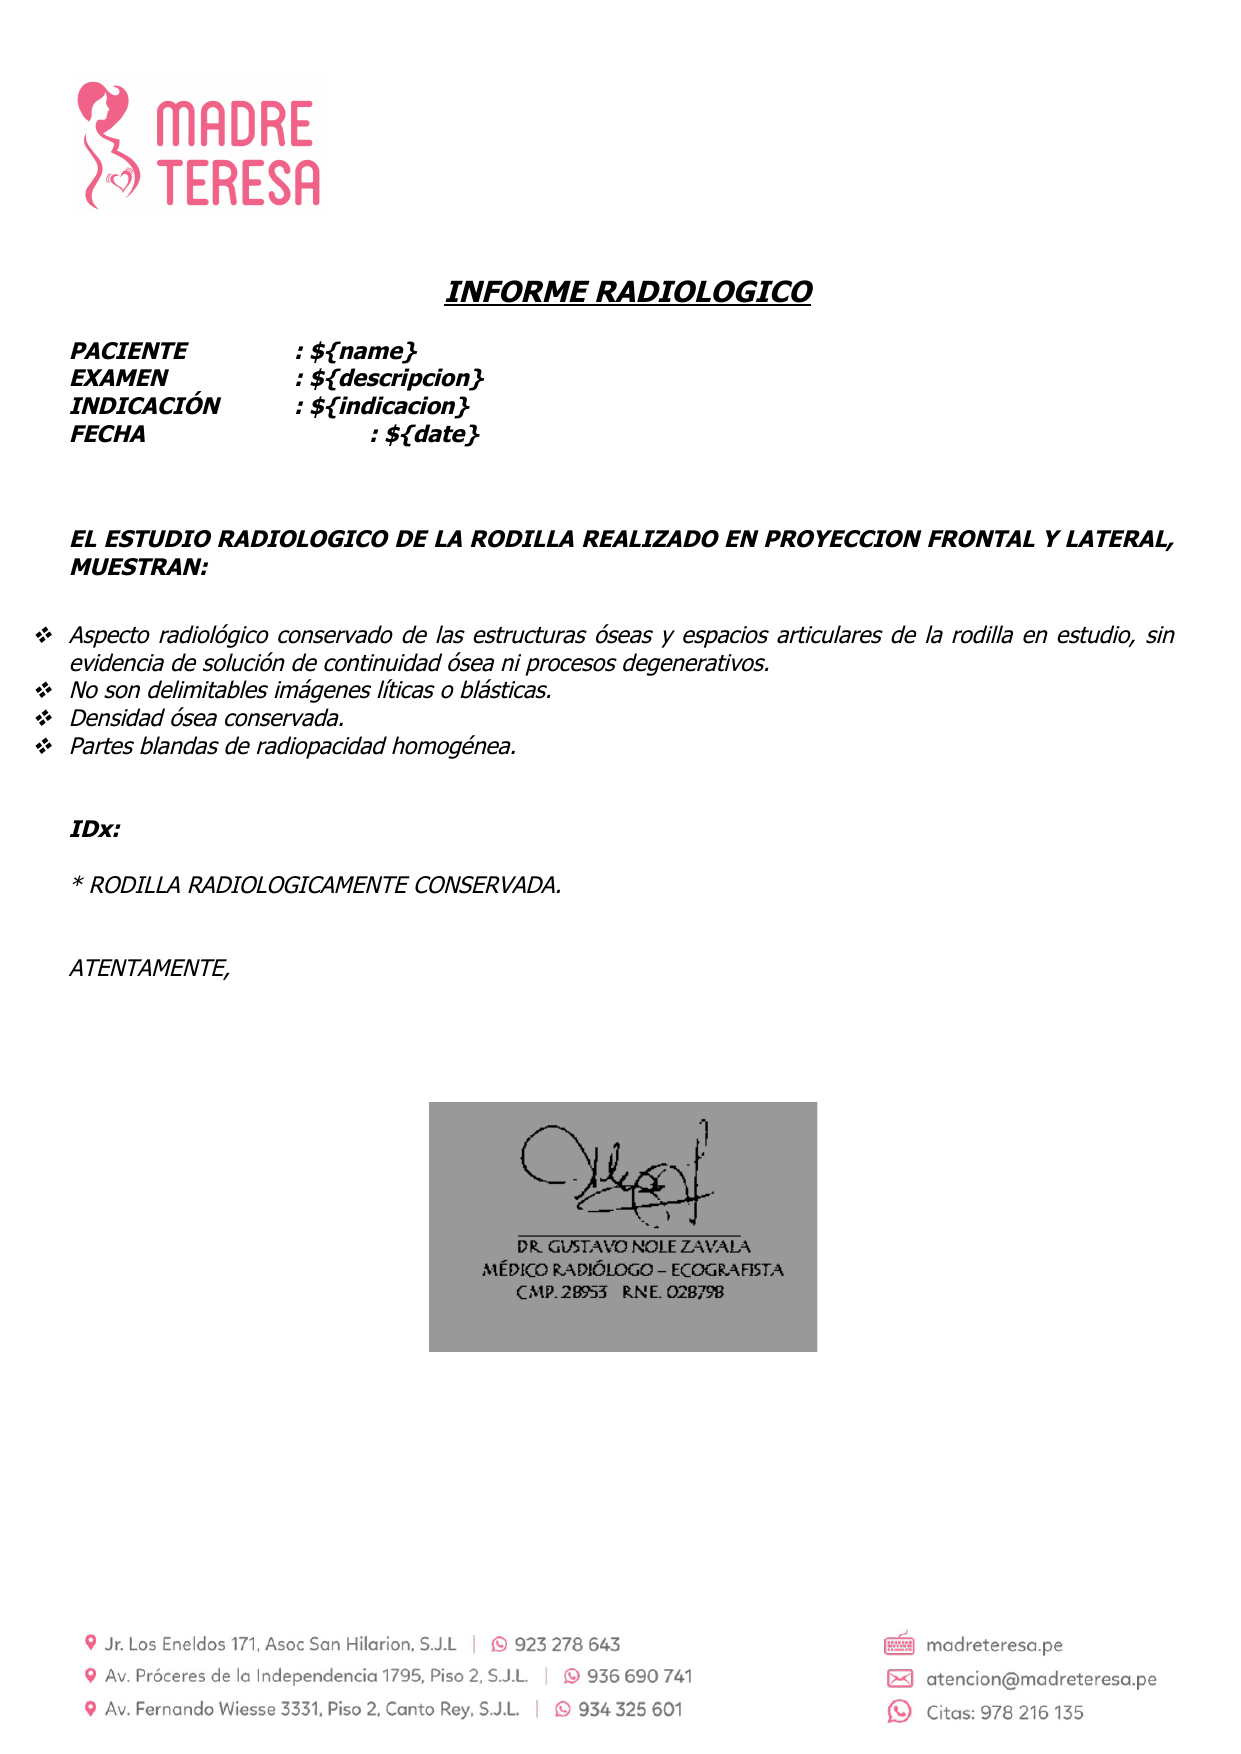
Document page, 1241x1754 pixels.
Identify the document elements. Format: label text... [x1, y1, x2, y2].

picture [73, 72, 331, 215]
text FECHA : ${date} [69, 419, 1178, 447]
list Partes blandas de radiopacidad homogénea. [31, 731, 1178, 759]
title INFORME RADIOLOGICO [80, 273, 1178, 308]
list Aspecto radiológico conservado de las estructuras óseas y espacios articulares de la rodilla en estudio, sin evidencia de solución de continuidad ósea ni procesos degenerativos. [31, 620, 1178, 676]
text ATENTAMENTE, [69, 953, 1178, 981]
list Densidad ósea conservada. [31, 704, 1178, 731]
text * RODILLA RADIOLOGICAMENTE CONSERVADA. [69, 870, 1178, 898]
text EXAMEN : ${descripcion} [69, 364, 1178, 392]
subtitle EL ESTUDIO RADIOLOGICO DE LA RODILLA REALIZADO EN PROYECCION FRONTAL Y LATERAL, MUESTRAN: [69, 525, 1178, 580]
text IDx: [69, 815, 1178, 842]
text INDICACIÓN : ${indicacion} [69, 392, 1178, 419]
text PACIENTE : ${name} [69, 336, 1178, 364]
list No son delimitables imágenes líticas o blásticas. [31, 676, 1178, 704]
picture [0, 1594, 1241, 1754]
